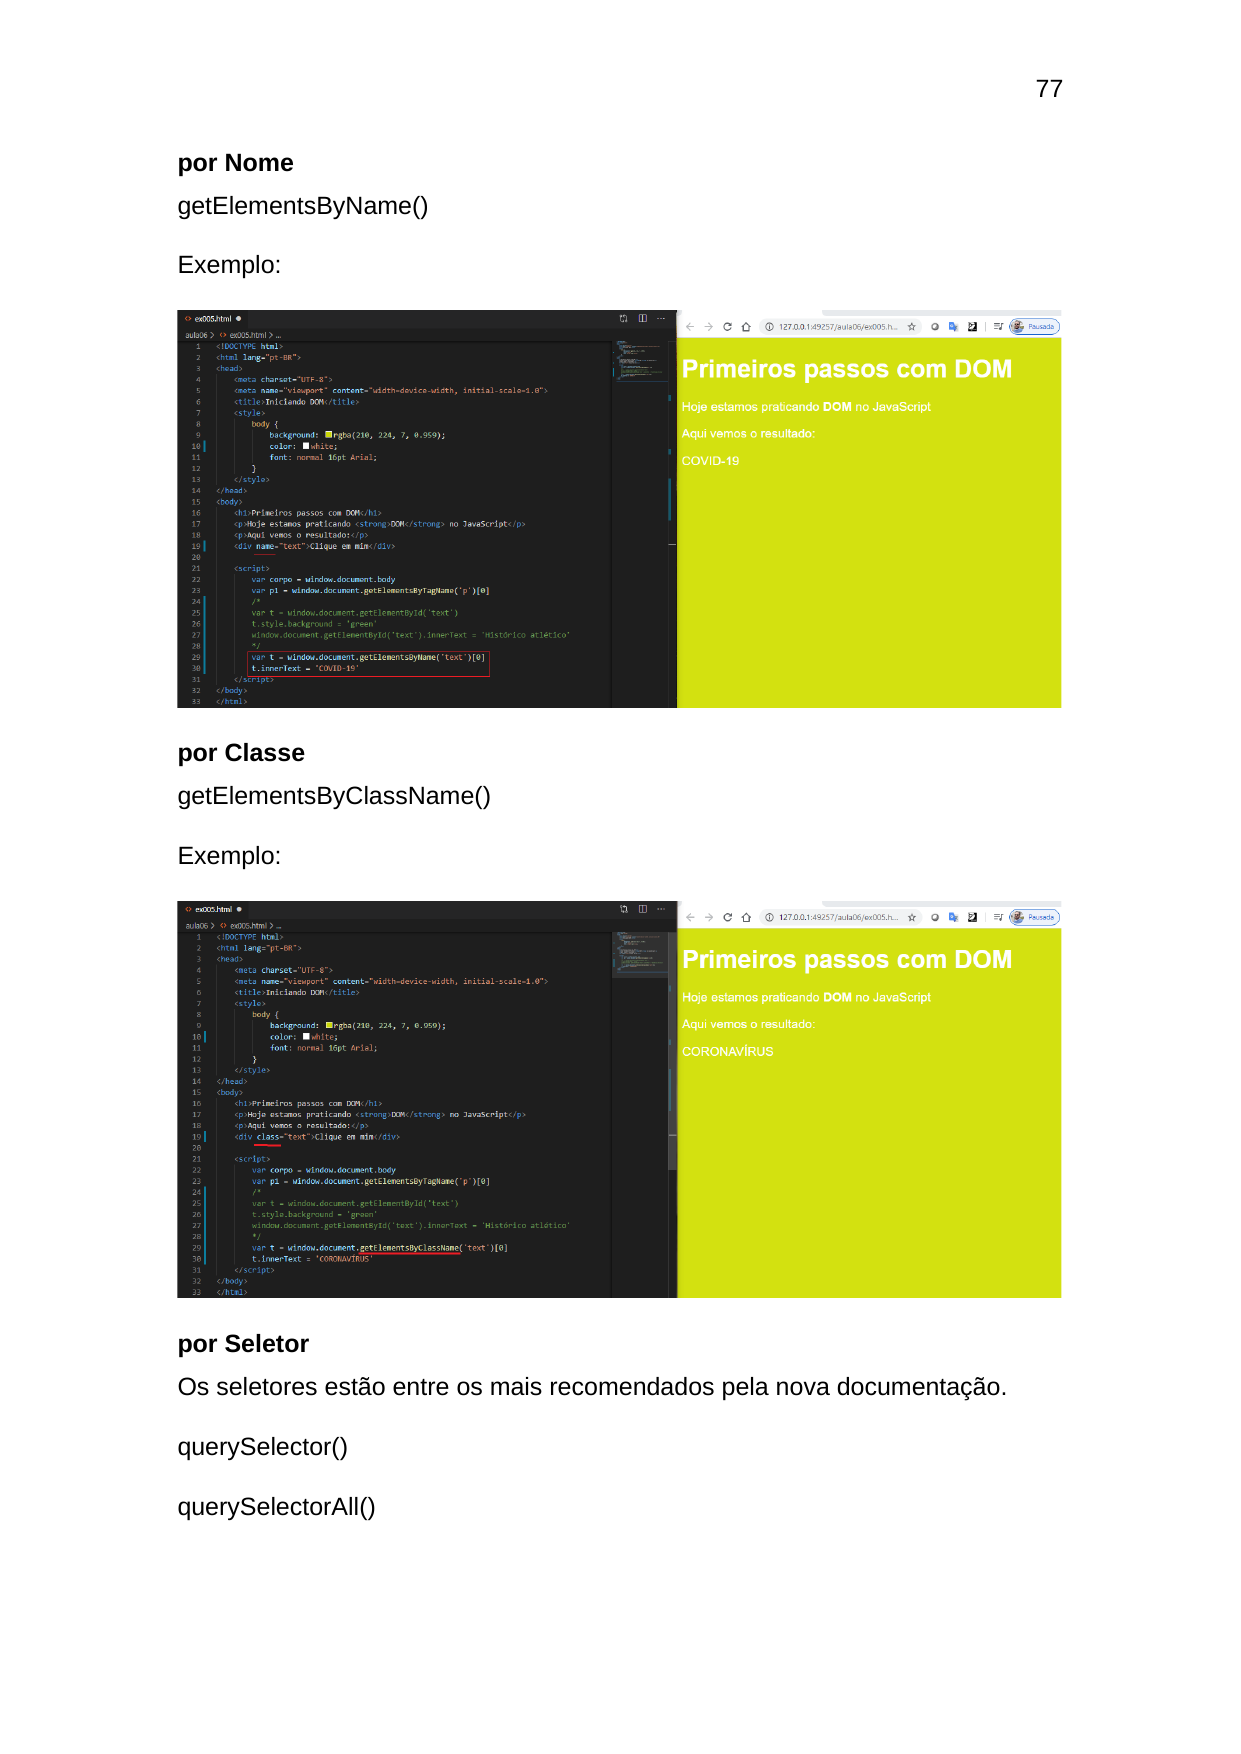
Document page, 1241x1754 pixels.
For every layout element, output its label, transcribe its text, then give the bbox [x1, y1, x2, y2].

subtitle por Nome [177, 148, 1063, 176]
text getElementsByName() [177, 191, 1063, 219]
text Os seletores estão entre os mais recomendados pela nova documentação. [177, 1372, 1063, 1401]
picture [177, 901, 1062, 1298]
text Exemplo: [177, 251, 1063, 279]
text querySelectorAll() [177, 1492, 1063, 1520]
text getElementsByClassName() [177, 781, 1063, 810]
text querySelector() [177, 1432, 1063, 1461]
text Exemplo: [177, 841, 1063, 870]
subtitle por Seletor [177, 1329, 1063, 1358]
subtitle por Classe [177, 738, 1063, 767]
picture [177, 310, 1062, 708]
